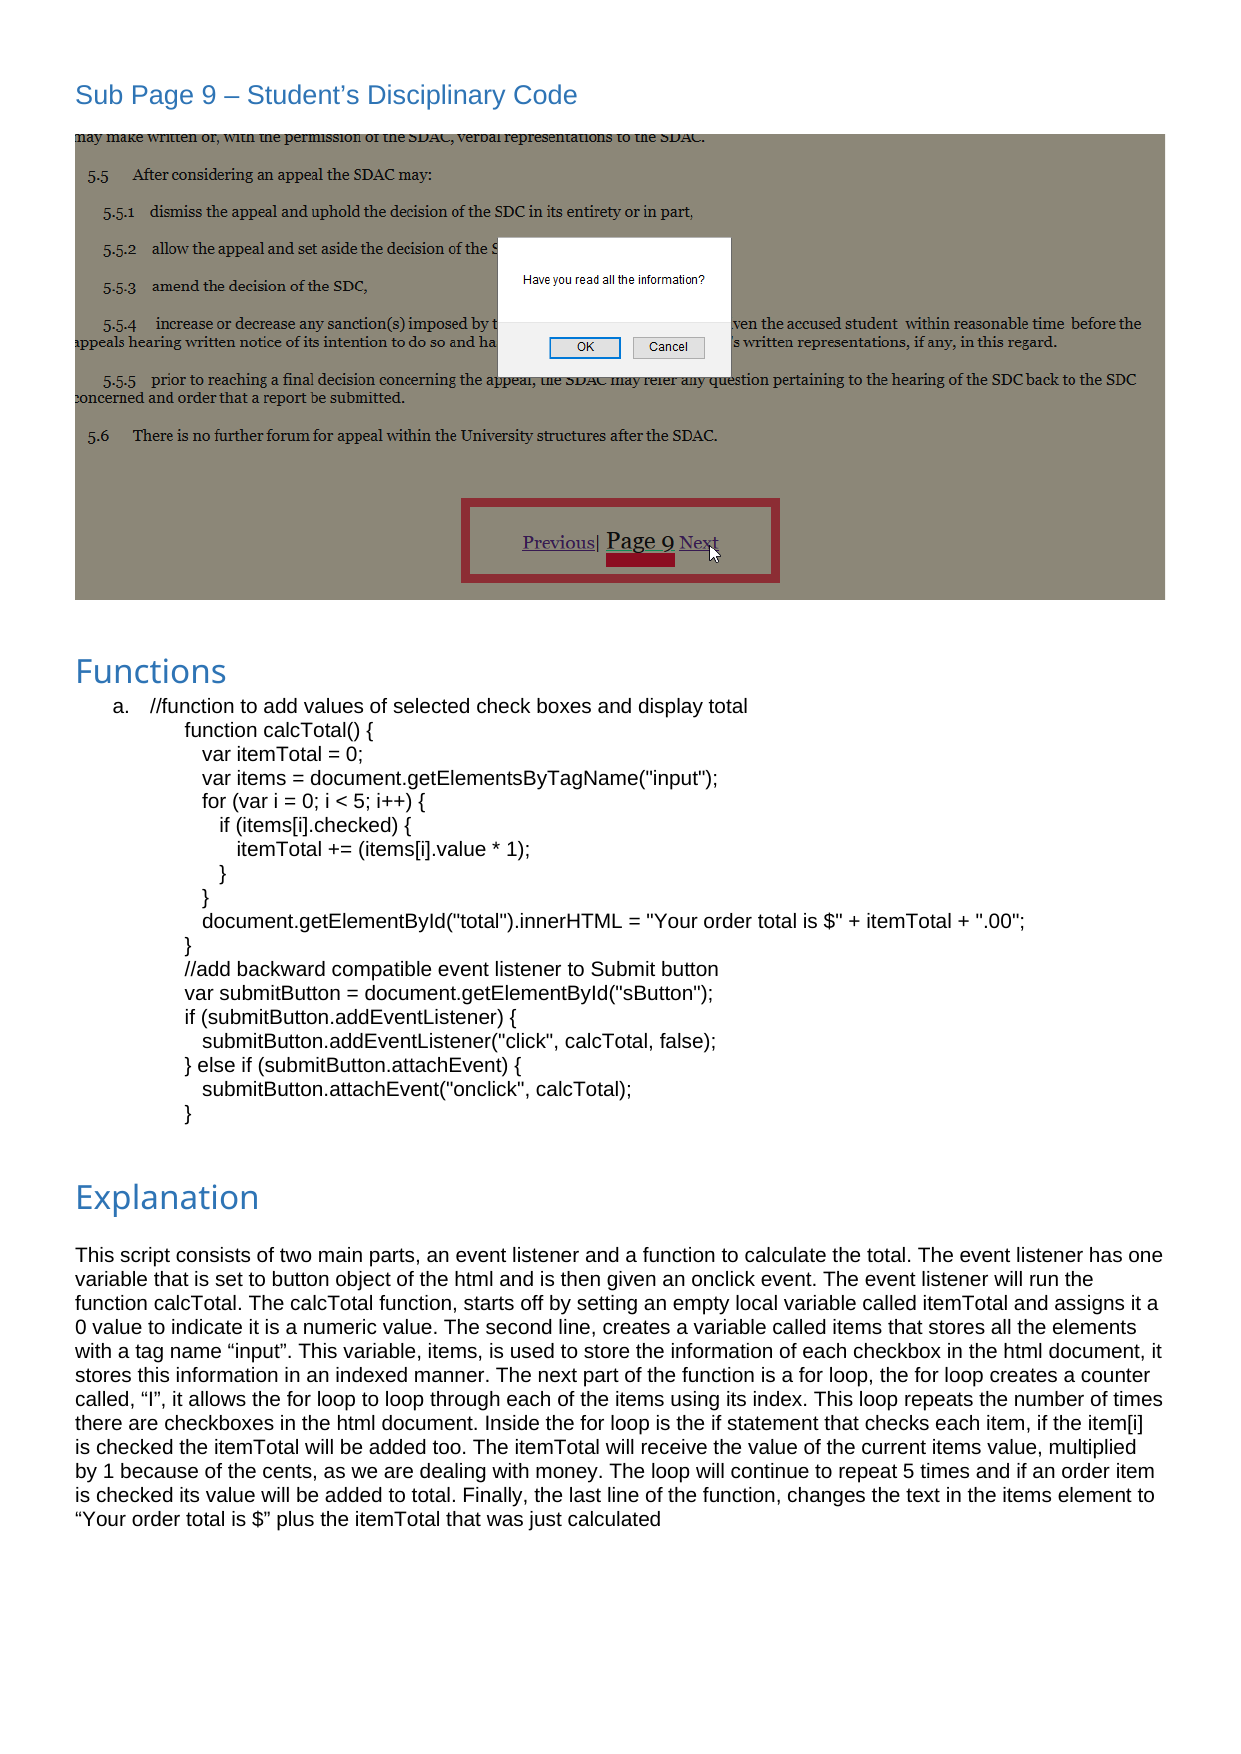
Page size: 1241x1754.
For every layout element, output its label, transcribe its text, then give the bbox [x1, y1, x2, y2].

subtitle Functions [75, 648, 1165, 693]
list } [150, 933, 1165, 957]
list document.getElementById("total").innerHTML = "Your order total is $" + itemTotal + ".00"; [150, 909, 1165, 933]
list itemTotal += (items[i].value * 1); [150, 837, 1165, 861]
list function calcTotal() { [150, 717, 1165, 741]
list } [150, 1101, 1165, 1125]
list var itemTotal = 0; [150, 741, 1165, 765]
list } [150, 861, 1165, 885]
list submitButton.attachEvent("onclick", calcTotal); [150, 1077, 1165, 1101]
list submitButton.addEventListener("click", calcTotal, false); [150, 1029, 1165, 1053]
subtitle Sub Page 9 – Student’s Disciplinary Code [75, 79, 1165, 110]
picture [75, 134, 1166, 600]
text This script consists of two main parts, an event listener and a function to calculate the total. The event listener has one variable that is set to button object of the html and is then given an onclick event. The event listener will run the function calcTotal. The calcTotal function, starts off by setting an empty local variable called itemTotal and assigns it a 0 value to indicate it is a numeric value. The second line, creates a variable called items that stores all the elements with a tag name “input”. This variable, items, is used to store the information of each checkbox in the html document, it stores this information in an indexed manner. The next part of the function is a for loop, the for loop creates a counter called, “I”, it allows the for loop to loop through each of the items using its index. This loop repeats the number of times there are checkboxes in the html document. Inside the for loop is the if statement that checks each item, if the item[i] is checked the itemTotal will be added too. The itemTotal will receive the value of the current items value, multiplied by 1 because of the cents, as we are dealing with money. The loop will continue to repeat 5 times and if an order item is checked its value will be added to total. Finally, the last line of the function, changes the text in the items element to “Your order total is $” plus the itemTotal that was just calculated [75, 1243, 1165, 1531]
list for (var i = 0; i < 5; i++) { [150, 789, 1165, 813]
list var items = document.getElementsByTagName("input"); [150, 765, 1165, 789]
list } else if (submitButton.attachEvent) { [150, 1053, 1165, 1077]
list //add backward compatible event listener to Submit button [150, 957, 1165, 981]
subtitle Explanation [75, 1174, 1165, 1219]
list if (items[i].checked) { [150, 813, 1165, 837]
list //function to add values of selected check boxes and display total [112, 693, 1165, 717]
list var submitButton = document.getElementById("sButton"); [150, 981, 1165, 1005]
list if (submitButton.addEventListener) { [150, 1005, 1165, 1029]
list } [150, 885, 1165, 909]
